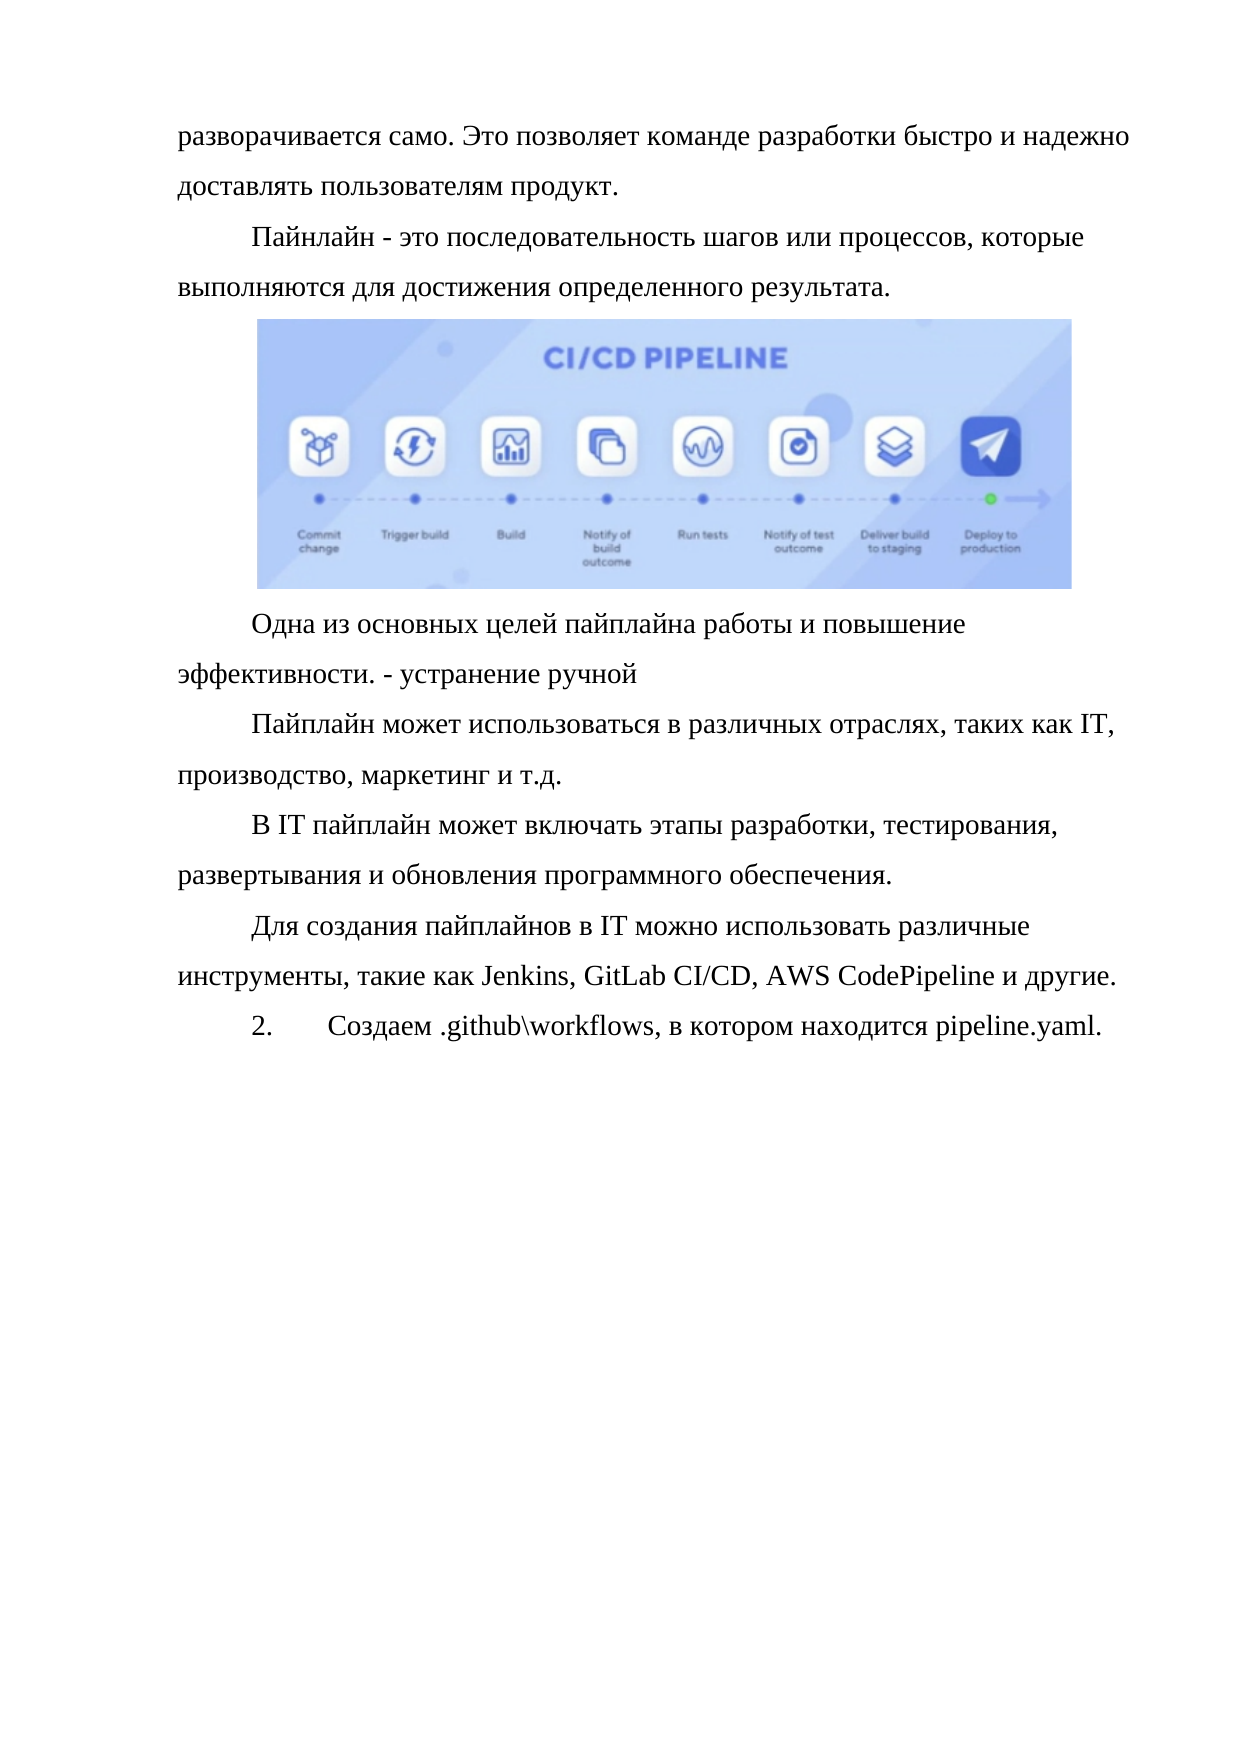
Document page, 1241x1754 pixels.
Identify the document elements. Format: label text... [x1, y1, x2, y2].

list Создаем .github\workflows, в котором находится pipeline.yaml. [177, 1008, 1152, 1042]
picture [257, 319, 1072, 589]
text Пайплайн может использоваться в различных отраслях, таких как ІТ, производство, маркетинг и т.д. [177, 706, 1152, 790]
text Пайнлайн - это последовательность шагов или процессов, которые выполняются для достижения определенного результата. [177, 219, 1152, 303]
text В ІТ пайплайн может включать этапы разработки, тестирования, развертывания и обновления программного обеспечения. [177, 807, 1152, 891]
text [177, 118, 1152, 202]
text Одна из основных целей пайплайна работы и повышение эффективности. - устранение ручной [177, 606, 1152, 690]
text Для создания пайплайнов в ІТ можно использовать различные инструменты, такие как Jenkins, GitLab CI/CD, AWS CodePipeline и другие. [177, 908, 1152, 992]
